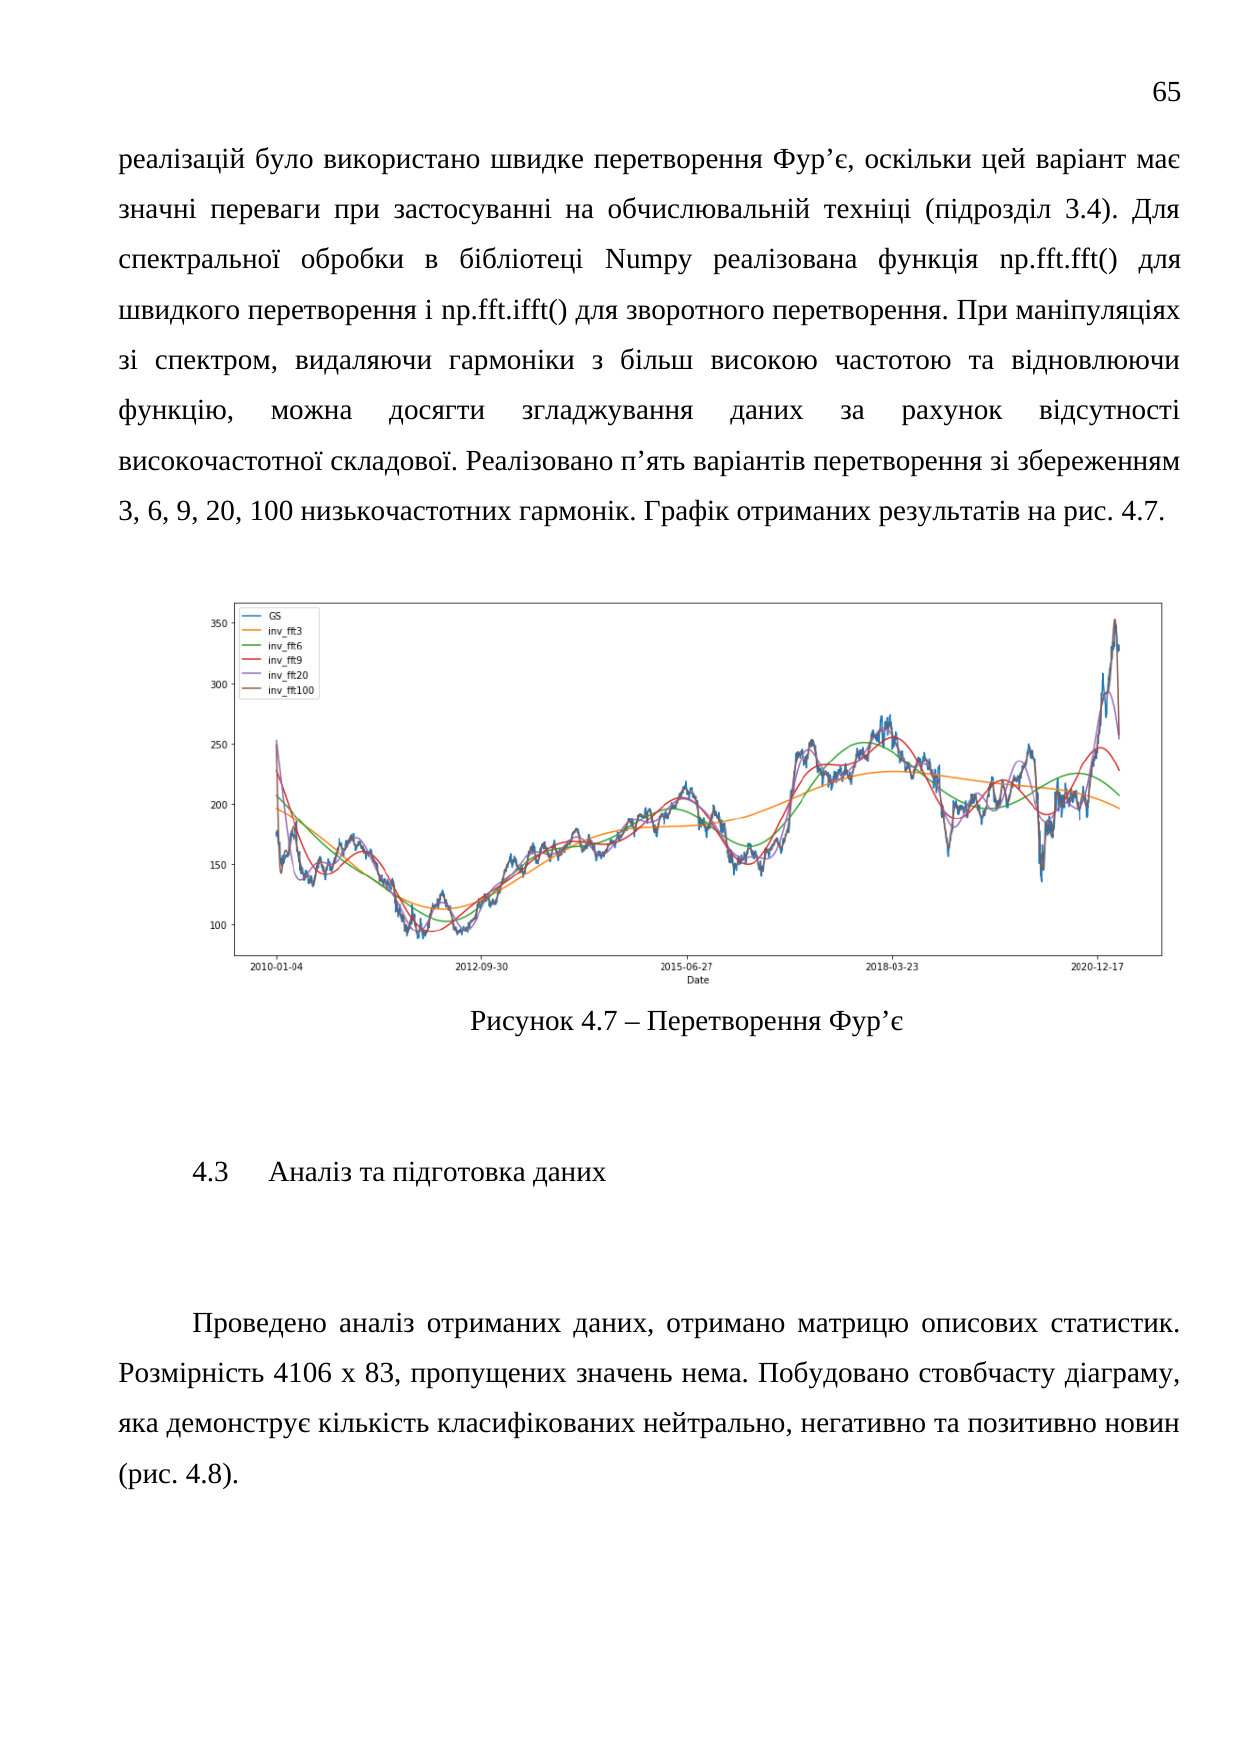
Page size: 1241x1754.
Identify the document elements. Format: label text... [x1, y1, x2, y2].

subtitle Аналіз та підготовка даних [118, 1154, 1181, 1187]
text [118, 141, 1181, 527]
text Проведено аналіз отриманих даних, отримано матрицю описових статистик. Розмірність 4106 х 83, пропущених значень нема. Побудовано стовбчасту діаграму, яка демонструє кількість класифікованих нейтрально, негативно та позитивно новин (рис. 4.8). [118, 1305, 1181, 1489]
picture [201, 593, 1172, 987]
text Рисунок 4.7 – Перетворення Фур’є [118, 1003, 1181, 1036]
